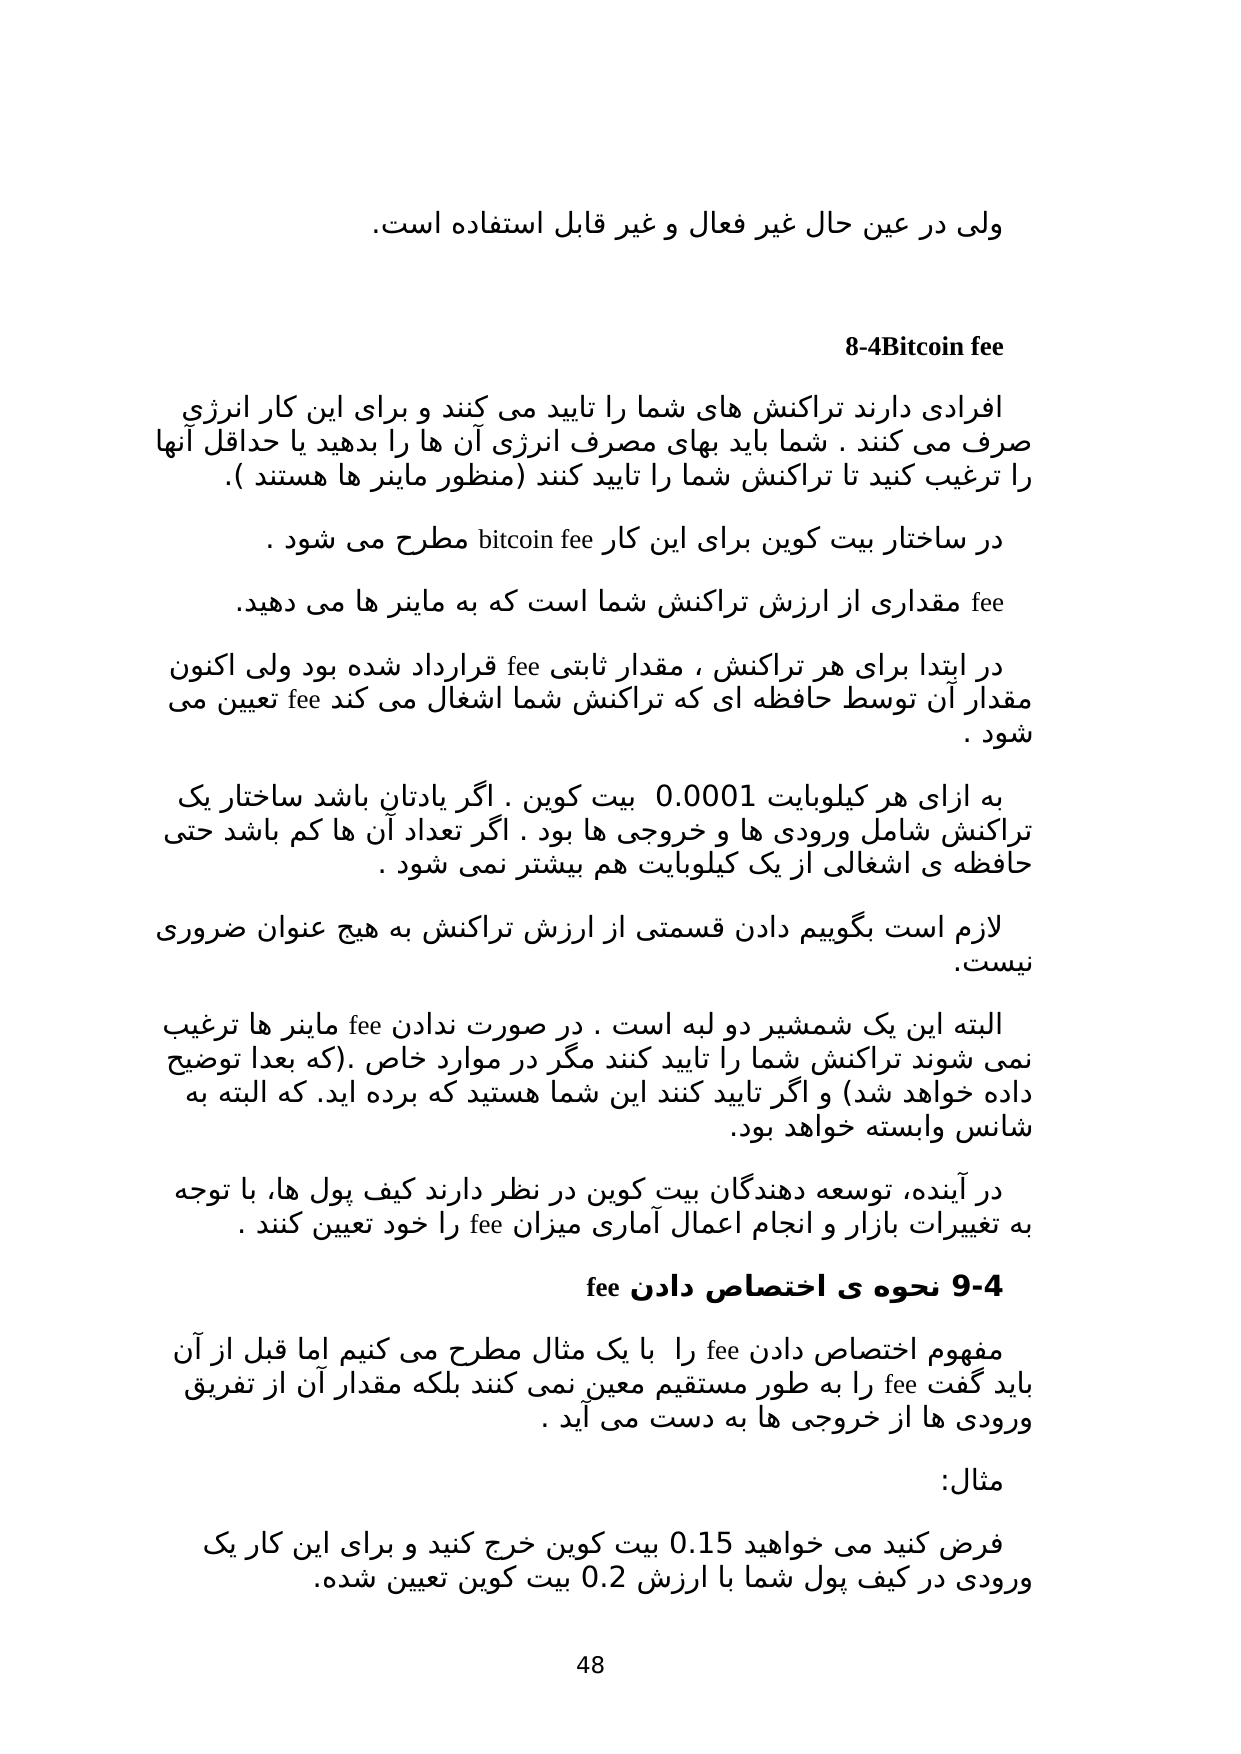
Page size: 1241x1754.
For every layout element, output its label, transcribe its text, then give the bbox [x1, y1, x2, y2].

text به ازای هر کیلوبایت 0.0001 بیت کوین . اگر یادتان باشد ساختار یک تراکنش شامل ورودی ها و خروجی ها بود . اگر تعداد آن ها کم باشد حتی حافظه ی اشغالی از یک کیلوبایت هم بیشتر نمی شود . [148, 779, 1033, 881]
text مثال: [148, 1463, 1033, 1497]
text در آینده، توسعه دهندگان بیت کوین در نظر دارند کیف پول ها، با توجه به تغییرات بازار و انجام اعمال آماری میزان fee را خود تعیین کنند . [148, 1172, 1033, 1240]
text افرادی دارند تراکنش های شما را تایید می کنند و برای این کار انرژی صرف می کنند . شما باید بهای مصرف انرژی آن ها را بدهید یا حداقل آنها را ترغیب کنید تا تراکنش شما را تایید کنند (منظور ماینر ها هستند ). [148, 391, 1033, 492]
text fee مقداری از ارزش تراکنش شما است که به ماینر ها می دهید. [148, 585, 1033, 619]
text ولی در عین حال غیر فعال و غیر قابل استفاده است. [148, 207, 1033, 241]
text در ابتدا برای هر تراکنش ، مقدار ثابتی fee قرارداد شده بود ولی اکنون مقدار آن توسط حافظه ای که تراکنش شما اشغال می کند fee تعیین می شود . [148, 648, 1033, 750]
text لازم است بگوییم دادن قسمتی از ارزش تراکنش به هیج عنوان ضروری نیست. [148, 910, 1033, 978]
text مفهوم اختصاص دادن fee را با یک مثال مطرح می کنیم اما قبل از آن باید گفت fee را به طور مستقیم معین نمی کنند بلکه مقدار آن از تفریق ورودی ها از خروجی ها به دست می آید . [148, 1332, 1033, 1434]
text البته این یک شمشیر دو لبه است . در صورت ندادن fee ماینر ها ترغیب نمی شوند تراکنش شما را تایید کنند مگر در موارد خاص .(که بعدا توضیح داده خواهد شد) و اگر تایید کنند این شما هستید که برده اید. که البته به شانس وابسته خواهد بود. [148, 1007, 1033, 1143]
text 8-4Bitcoin fee [148, 330, 1033, 361]
text فرض کنید می خواهید 0.15 بیت کوین خرج کنید و برای این کار یک ورودی در کیف پول شما با ارزش 0.2 بیت کوین تعیین شده. [148, 1526, 1033, 1594]
text 9-4 نحوه ی اختصاص دادن fee [148, 1269, 1033, 1303]
text در ساختار بیت کوین برای این کار bitcoin fee مطرح می شود . [148, 522, 1033, 556]
